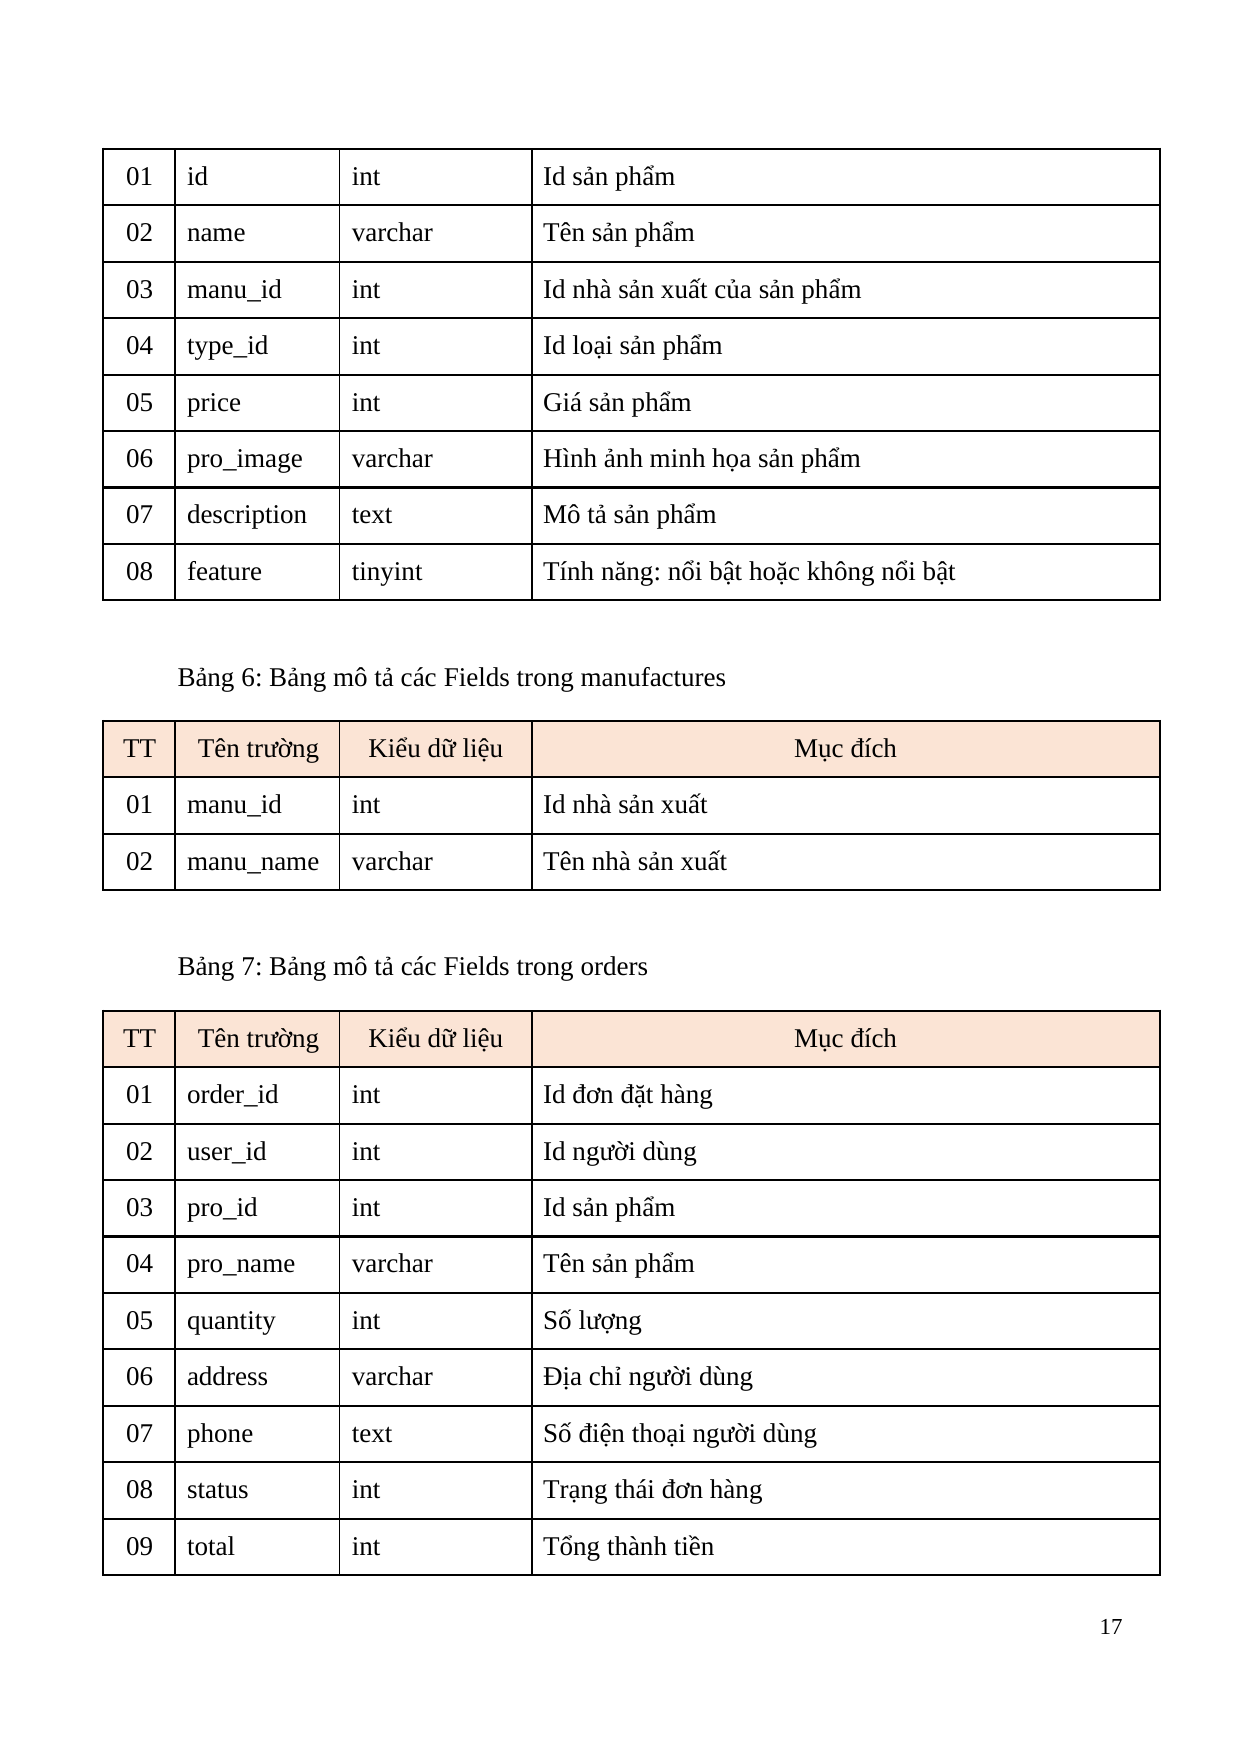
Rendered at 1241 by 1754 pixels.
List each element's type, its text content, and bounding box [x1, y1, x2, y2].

table_cell int [340, 778, 531, 833]
table_cell Id người dùng [533, 1125, 1159, 1179]
text Bảng 6: Bảng mô tả các Fields trong manufactures [177, 661, 1122, 692]
table_cell pro_name [176, 1238, 339, 1292]
table_cell manu_id [176, 778, 339, 833]
table_cell order_id [176, 1068, 339, 1122]
table_cell type_id [176, 319, 339, 373]
table_cell quantity [176, 1294, 339, 1348]
table_cell int [340, 1181, 531, 1235]
table_cell pro_id [176, 1181, 339, 1235]
table_cell 02 [104, 835, 174, 889]
table_cell 03 [104, 263, 174, 317]
table_cell Id sản phẩm [533, 150, 1159, 204]
table_cell varchar [340, 1238, 531, 1292]
table_cell Địa chỉ người dùng [533, 1350, 1159, 1405]
table_cell Id sản phẩm [533, 1181, 1159, 1235]
table_cell 08 [104, 1463, 174, 1518]
table_cell varchar [340, 206, 531, 261]
table_cell Số lượng [533, 1294, 1159, 1348]
table_cell varchar [340, 432, 531, 486]
table_header Kiểu dữ liệu [340, 1012, 531, 1066]
table_cell int [340, 319, 531, 373]
table_cell int [340, 1068, 531, 1122]
table_cell description [176, 489, 339, 543]
table_cell 03 [104, 1181, 174, 1235]
table_cell 01 [104, 150, 174, 204]
table_cell text [340, 1407, 531, 1461]
table_cell varchar [340, 835, 531, 889]
table_cell 08 [104, 545, 174, 599]
table_header Mục đích [533, 1012, 1159, 1066]
table_cell 06 [104, 432, 174, 486]
table_cell 05 [104, 376, 174, 430]
table_header Tên trường [176, 1012, 339, 1066]
table_cell int [340, 1125, 531, 1179]
table_cell 04 [104, 1238, 174, 1292]
text Bảng 7: Bảng mô tả các Fields trong orders [177, 950, 1122, 982]
table_cell name [176, 206, 339, 261]
table_header TT [104, 1012, 174, 1066]
table_cell feature [176, 545, 339, 599]
table_cell int [340, 1294, 531, 1348]
table_cell Tổng thành tiền [533, 1520, 1159, 1574]
table_cell Id đơn đặt hàng [533, 1068, 1159, 1122]
table_cell address [176, 1350, 339, 1405]
table_cell manu_id [176, 263, 339, 317]
table_cell status [176, 1463, 339, 1518]
table_header Kiểu dữ liệu [340, 722, 531, 776]
table_header Mục đích [533, 722, 1159, 776]
table_cell Mô tả sản phẩm [533, 489, 1159, 543]
table_cell Số điện thoại người dùng [533, 1407, 1159, 1461]
table_cell 01 [104, 1068, 174, 1122]
table_cell 06 [104, 1350, 174, 1405]
table_cell int [340, 376, 531, 430]
table_cell phone [176, 1407, 339, 1461]
table_cell int [340, 150, 531, 204]
table_cell int [340, 1463, 531, 1518]
table_cell 01 [104, 778, 174, 833]
table_cell total [176, 1520, 339, 1574]
table_cell 02 [104, 206, 174, 261]
table_cell 05 [104, 1294, 174, 1348]
table_cell Tên sản phẩm [533, 206, 1159, 261]
table_cell 04 [104, 319, 174, 373]
table_cell Tên nhà sản xuất [533, 835, 1159, 889]
table_cell Tính năng: nổi bật hoặc không nổi bật [533, 545, 1159, 599]
table_cell varchar [340, 1350, 531, 1405]
table_cell 07 [104, 1407, 174, 1461]
table_cell 07 [104, 489, 174, 543]
table_cell price [176, 376, 339, 430]
table_cell Trạng thái đơn hàng [533, 1463, 1159, 1518]
table_cell Hình ảnh minh họa sản phẩm [533, 432, 1159, 486]
table_cell 09 [104, 1520, 174, 1574]
table_cell pro_image [176, 432, 339, 486]
table_cell tinyint [340, 545, 531, 599]
table_header Tên trường [176, 722, 339, 776]
table_header TT [104, 722, 174, 776]
table_cell manu_name [176, 835, 339, 889]
table_cell id [176, 150, 339, 204]
table_cell Id nhà sản xuất [533, 778, 1159, 833]
table_cell user_id [176, 1125, 339, 1179]
table_cell text [340, 489, 531, 543]
table_cell Giá sản phẩm [533, 376, 1159, 430]
table_cell Tên sản phẩm [533, 1238, 1159, 1292]
table_cell int [340, 263, 531, 317]
table_cell int [340, 1520, 531, 1574]
table_cell Id loại sản phẩm [533, 319, 1159, 373]
table_cell 02 [104, 1125, 174, 1179]
table_cell Id nhà sản xuất của sản phẩm [533, 263, 1159, 317]
